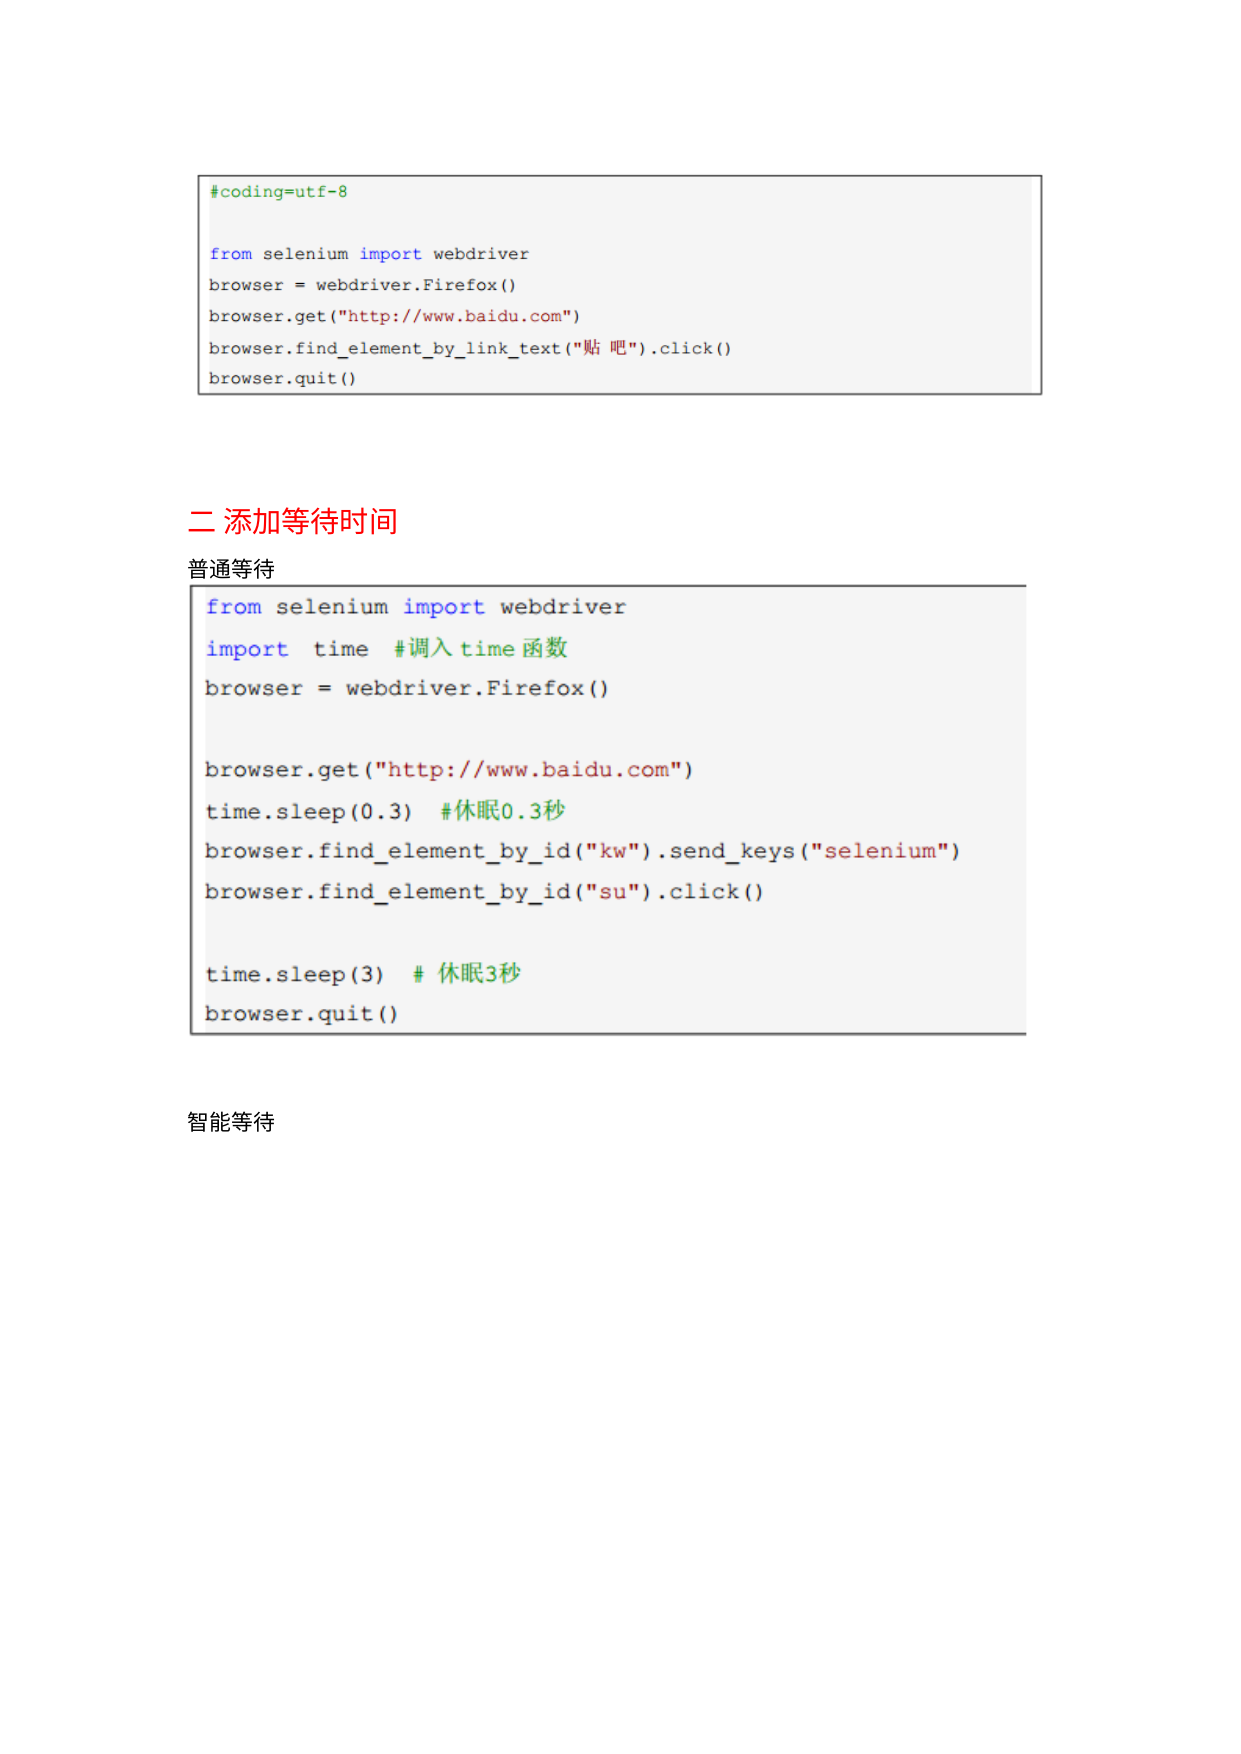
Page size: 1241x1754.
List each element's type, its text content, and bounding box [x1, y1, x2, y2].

picture [187, 584, 1027, 1069]
text 智能等待 [187, 1104, 1053, 1137]
text 普通等待 [187, 552, 1053, 584]
text 二 添加等待时间 [187, 487, 1053, 552]
picture [187, 162, 1052, 399]
